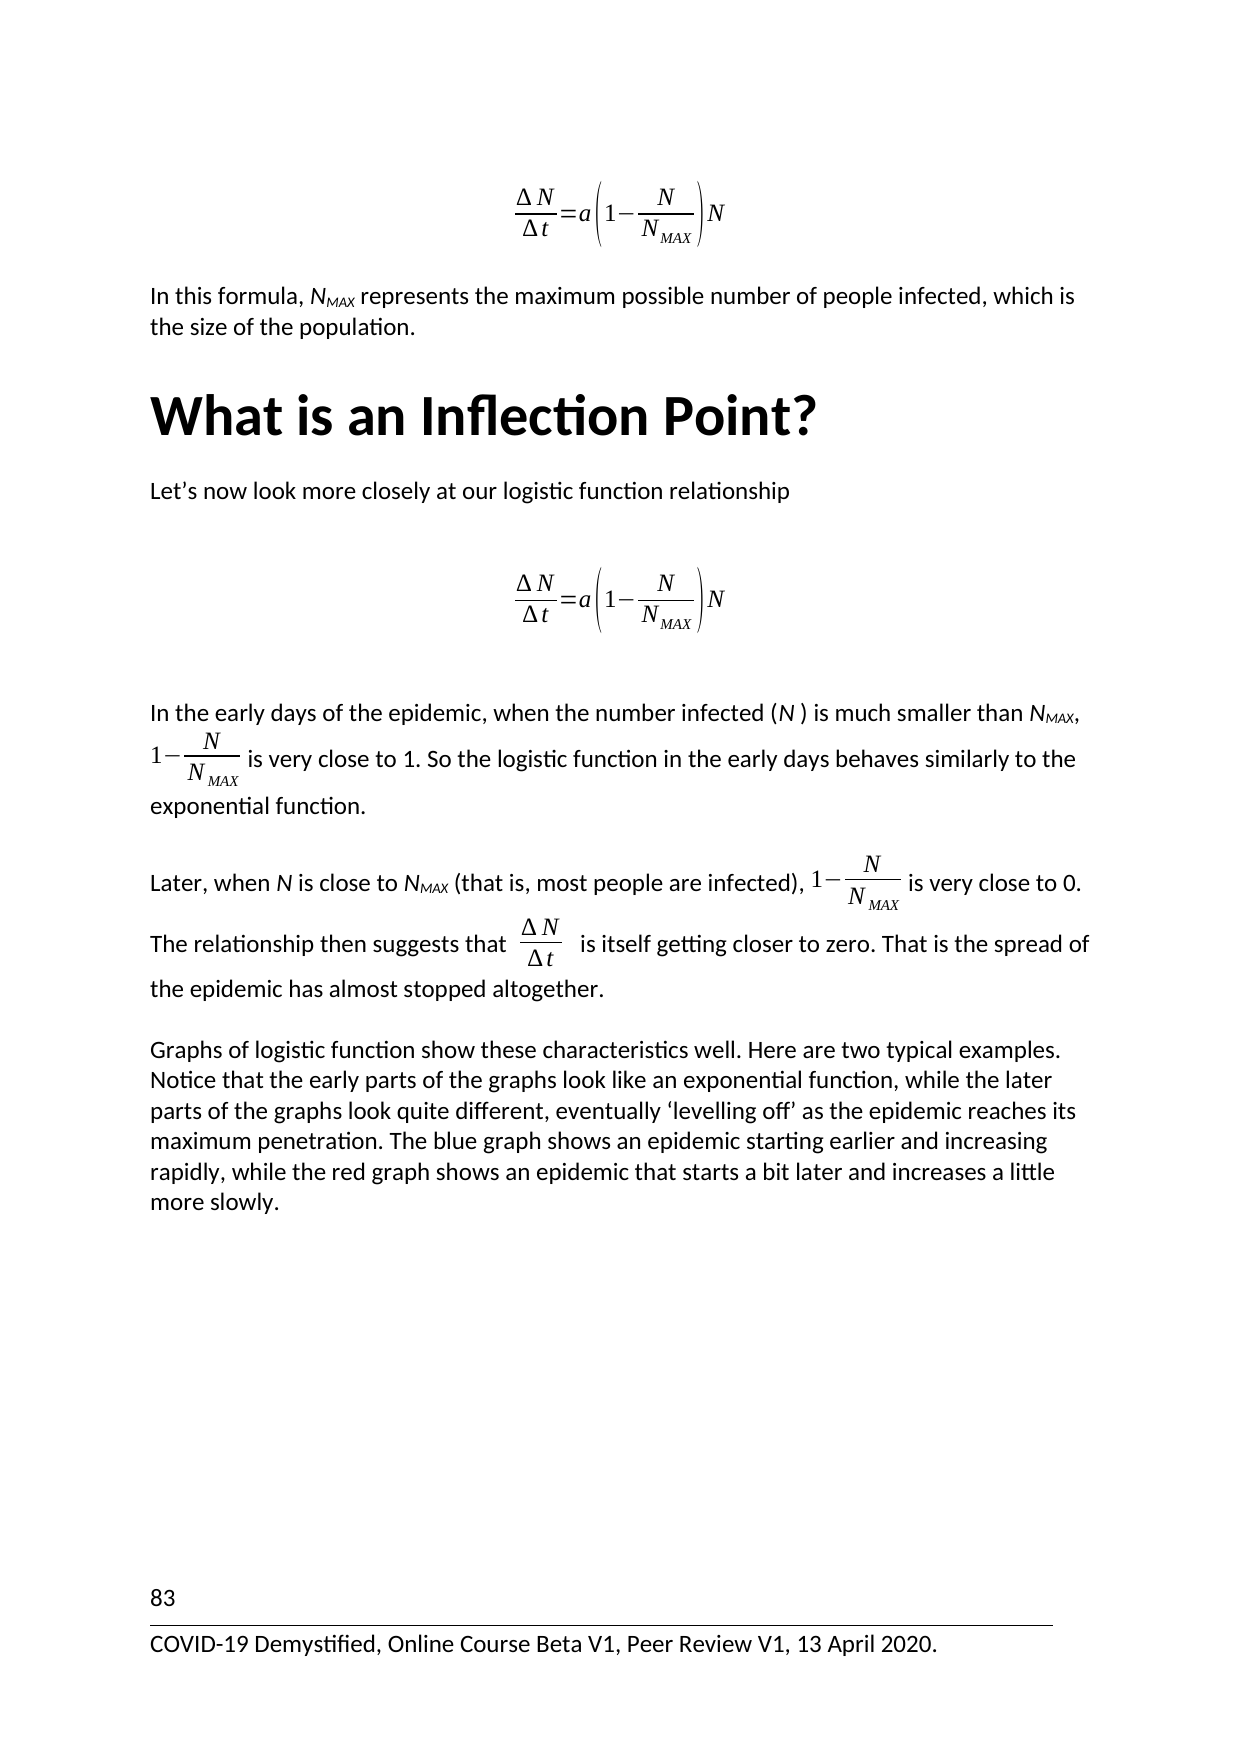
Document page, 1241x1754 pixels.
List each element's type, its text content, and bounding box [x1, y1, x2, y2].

text In the early days of the epidemic, when the number infected (N ) is much smaller than NMAX, is very close to 1. So the logistic function in the early days behaves similarly to the exponential function. [150, 697, 1090, 821]
text In this formula, NMAX represents the maximum possible number of people infected, which is the size of the population. [150, 280, 1090, 341]
text Graphs of logistic function show these characteristics well. Here are two typical examples. Notice that the early parts of the graphs look like an exponential function, while the later parts of the graphs look quite different, eventually ‘levelling off’ as the epidemic reaches its maximum penetration. The blue graph shows an epidemic starting earlier and increasing rapidly, while the red graph shows an epidemic that starts a bit later and increases a little more slowly. [150, 1034, 1090, 1217]
text Later, when N is close to NMAX (that is, most people are infected), is very close to 0. The relationship then suggests that is itself getting closer to zero. That is the spread of the epidemic has almost stopped altogether. [150, 851, 1090, 1003]
text Let’s now look more closely at our logistic function relationship [150, 475, 1090, 506]
subtitle What is an Inflection Point? [150, 379, 1090, 450]
